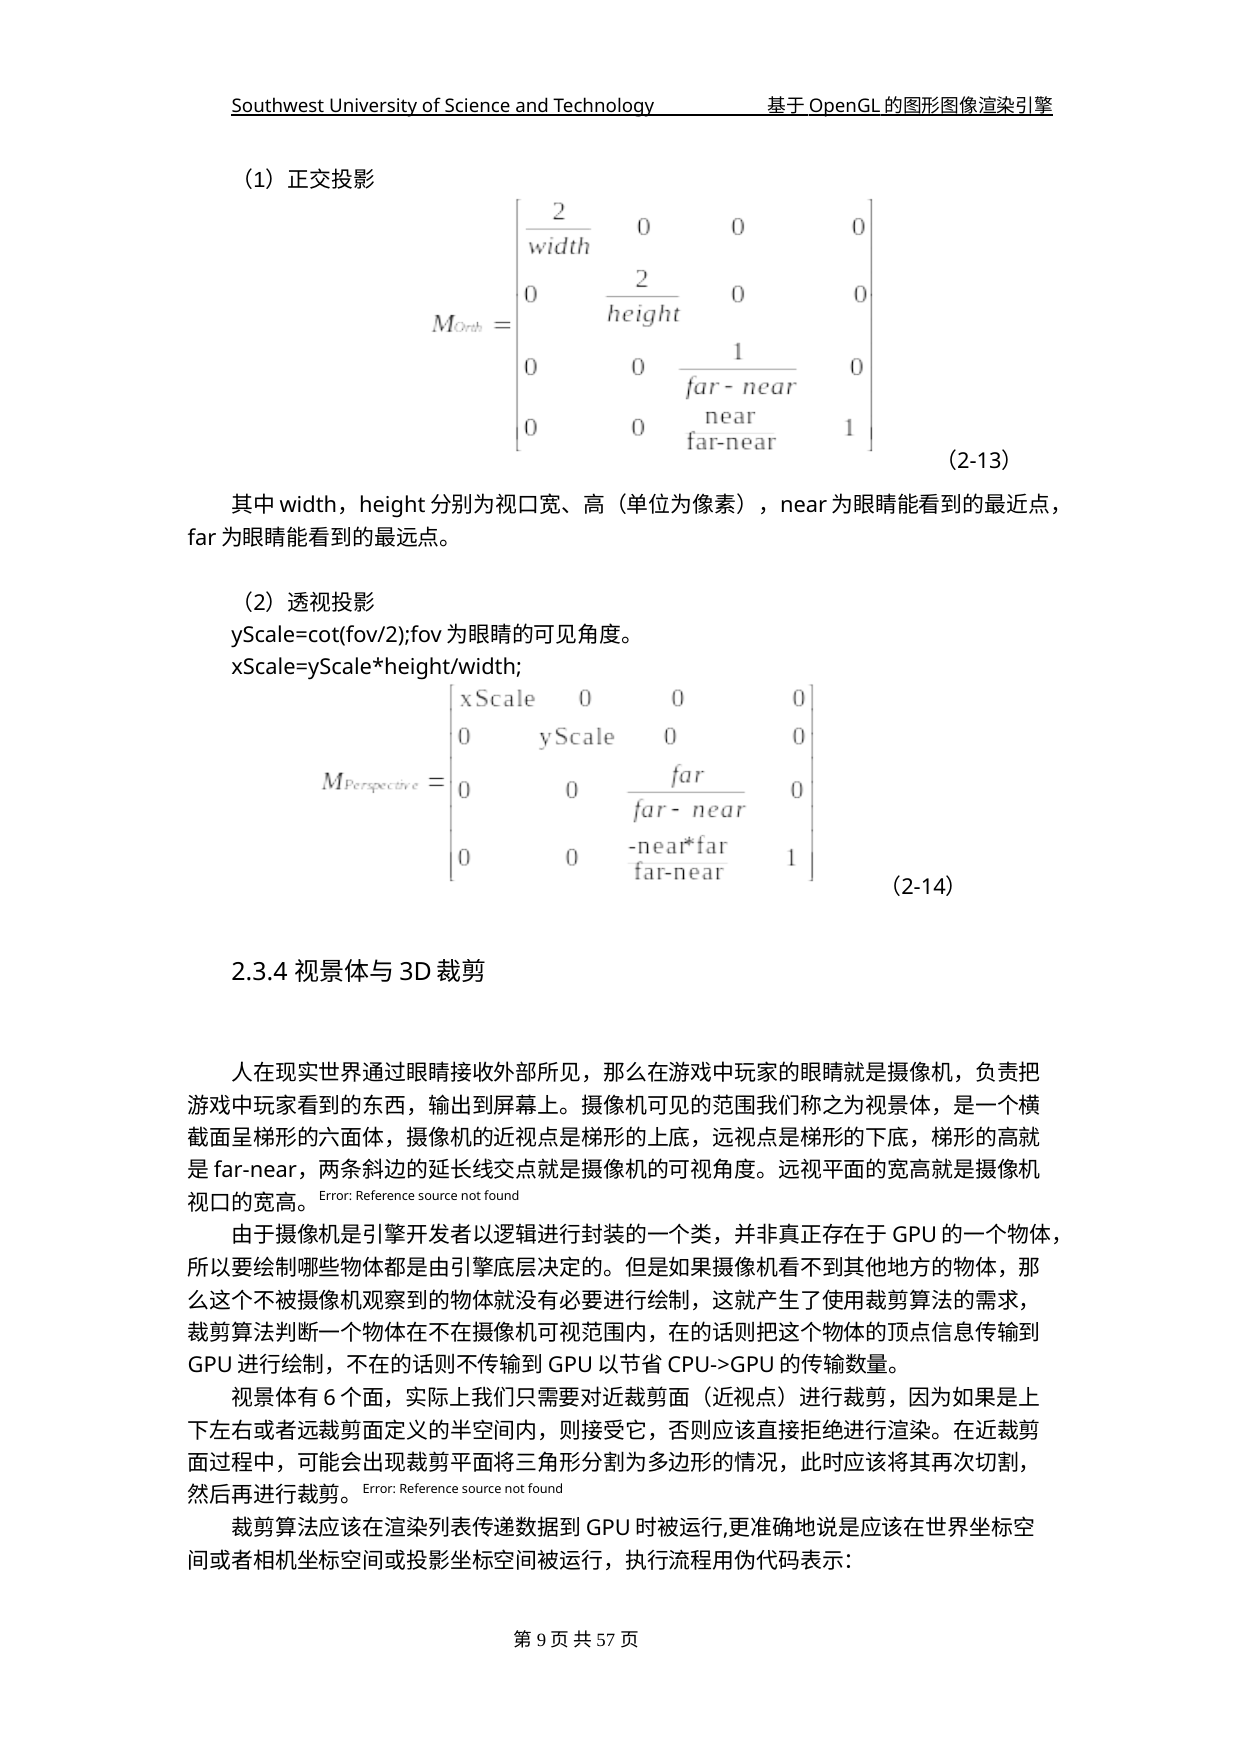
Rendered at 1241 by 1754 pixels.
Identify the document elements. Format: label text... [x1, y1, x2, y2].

text （2-13） [187, 194, 1053, 487]
subtitle 2.3.4 视景体与3D裁剪 [187, 937, 1053, 1002]
text 裁剪算法应该在渲染列表传递数据到GPU时被运行,更准确地说是应该在世界坐标空间或者相机坐标空间或投影坐标空间被运行，执行流程用伪代码表示： [187, 1510, 1053, 1575]
text 其中width，height分别为视口宽、高（单位为像素），near为眼睛能看到的最近点，far为眼睛能看到的最远点。 [187, 487, 1053, 552]
text xScale=yScale*height/width; [187, 649, 1053, 682]
text yScale=cot(fov/2);fov为眼睛的可见角度。 [187, 617, 1053, 649]
text （2-14） [187, 682, 1053, 909]
text （1）正交投影 [187, 162, 1053, 194]
text （2）透视投影 [187, 584, 1053, 617]
text 由于摄像机是引擎开发者以逻辑进行封装的一个类，并非真正存在于GPU的一个物体，所以要绘制哪些物体都是由引擎底层决定的。但是如果摄像机看不到其他地方的物体，那么这个不被摄像机观察到的物体就没有必要进行绘制，这就产生了使用裁剪算法的需求，裁剪算法判断一个物体在不在摄像机可视范围内，在的话则把这个物体的顶点信息传输到GPU进行绘制，不在的话则不传输到GPU以节省CPU->GPU的传输数量。 [187, 1217, 1053, 1380]
